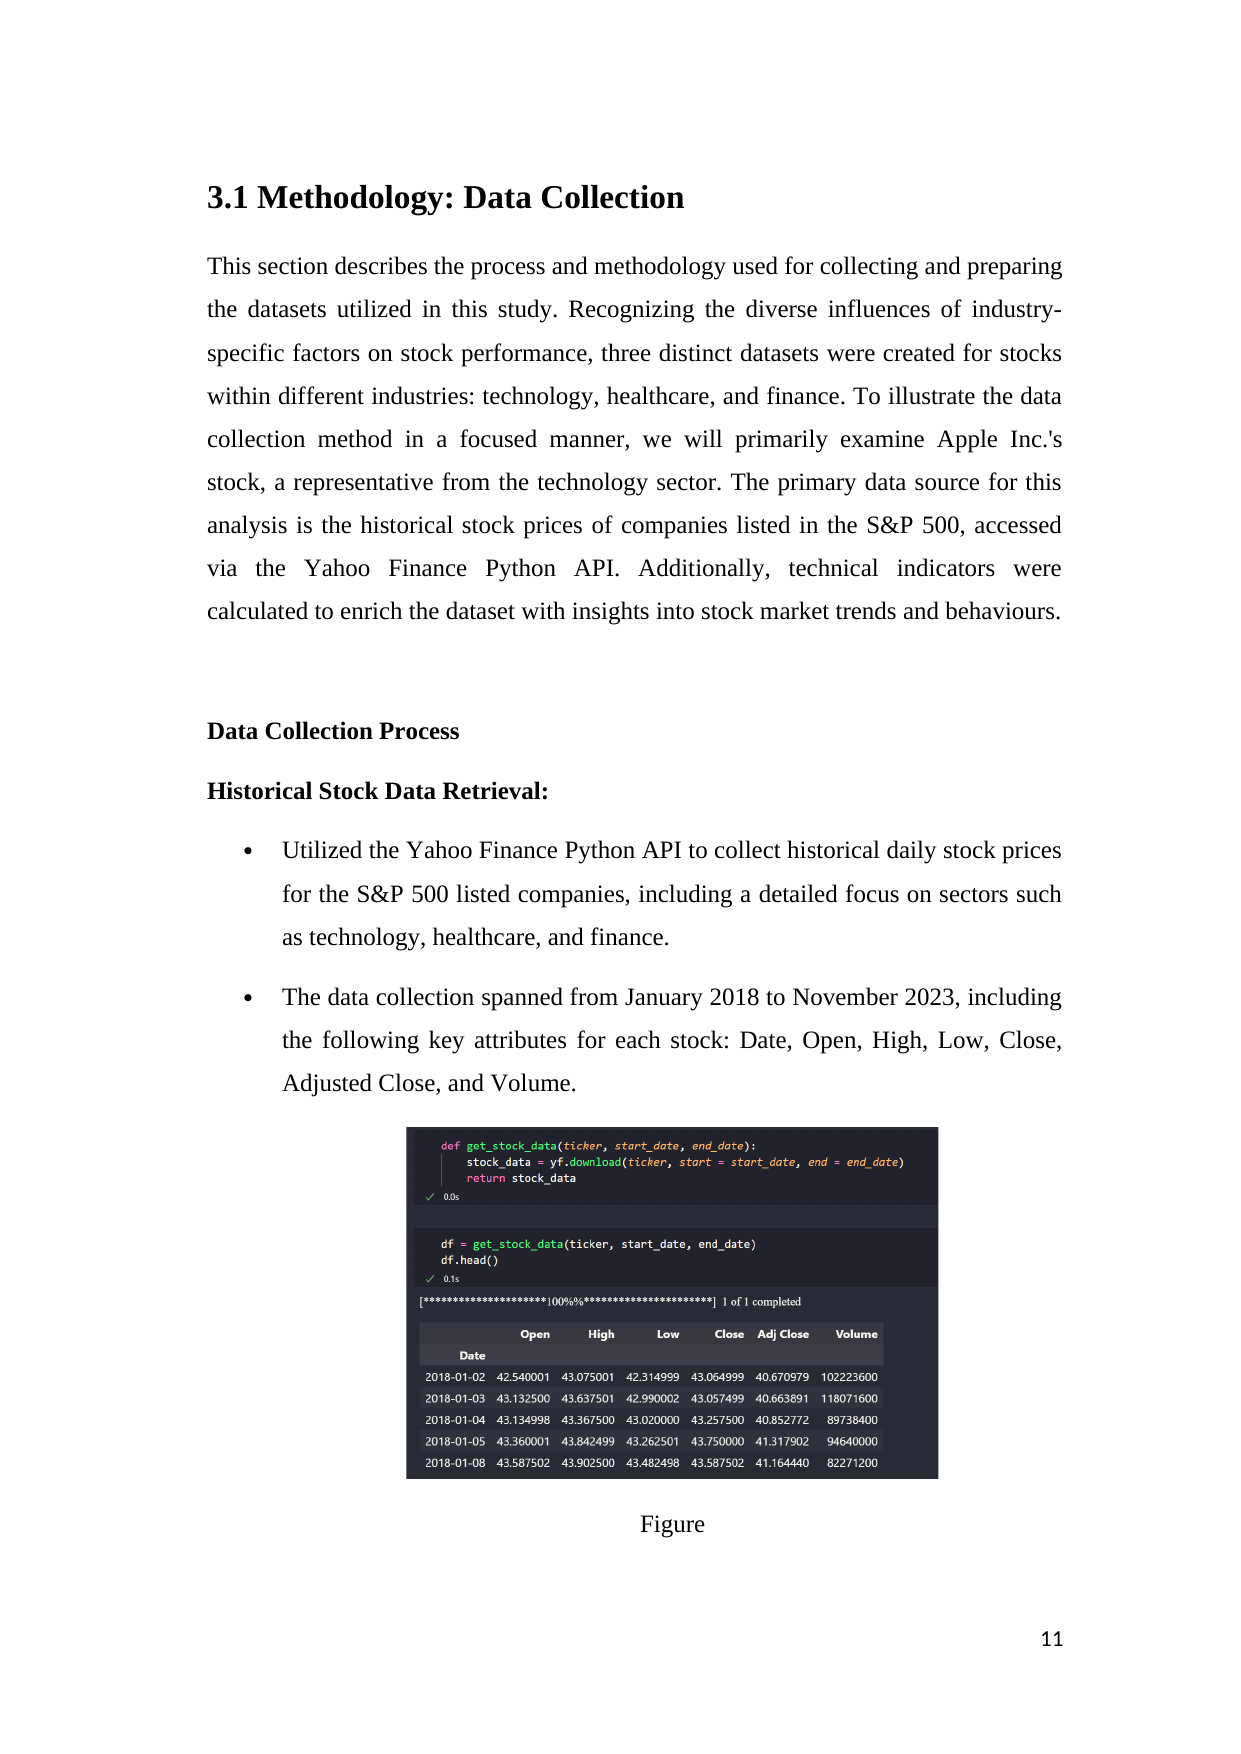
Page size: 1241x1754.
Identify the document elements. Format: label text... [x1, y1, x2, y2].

text Figure [282, 1509, 1063, 1538]
text Data Collection Process [207, 716, 1063, 745]
list The data collection spanned from January 2018 to November 2023, including the following key attributes for each stock: Date, Open, High, Low, Close, Adjusted Close, and Volume. [244, 982, 1063, 1097]
list Utilized the Yahoo Finance Python API to collect historical daily stock prices for the S&P 500 listed companies, including a detailed focus on sectors such as technology, healthcare, and finance. [244, 836, 1063, 951]
text This section describes the process and methodology used for collecting and preparing the datasets utilized in this study. Recognizing the diverse influences of industry-specific factors on stock performance, three distinct datasets were created for stocks within different industries: technology, healthcare, and finance. To illustrate the data collection method in a focused manner, we will primarily examine Apple Inc.'s stock, a representative from the technology sector. The primary data source for this analysis is the historical stock prices of companies listed in the S&P 500, accessed via the Yahoo Finance Python API. Additionally, technical indicators were calculated to enrich the dataset with insights into stock market trends and behaviours. [207, 251, 1063, 625]
text 3.1 Methodology: Data Collection [207, 177, 1063, 216]
picture [406, 1127, 939, 1479]
text Historical Stock Data Retrieval: [207, 776, 1063, 804]
